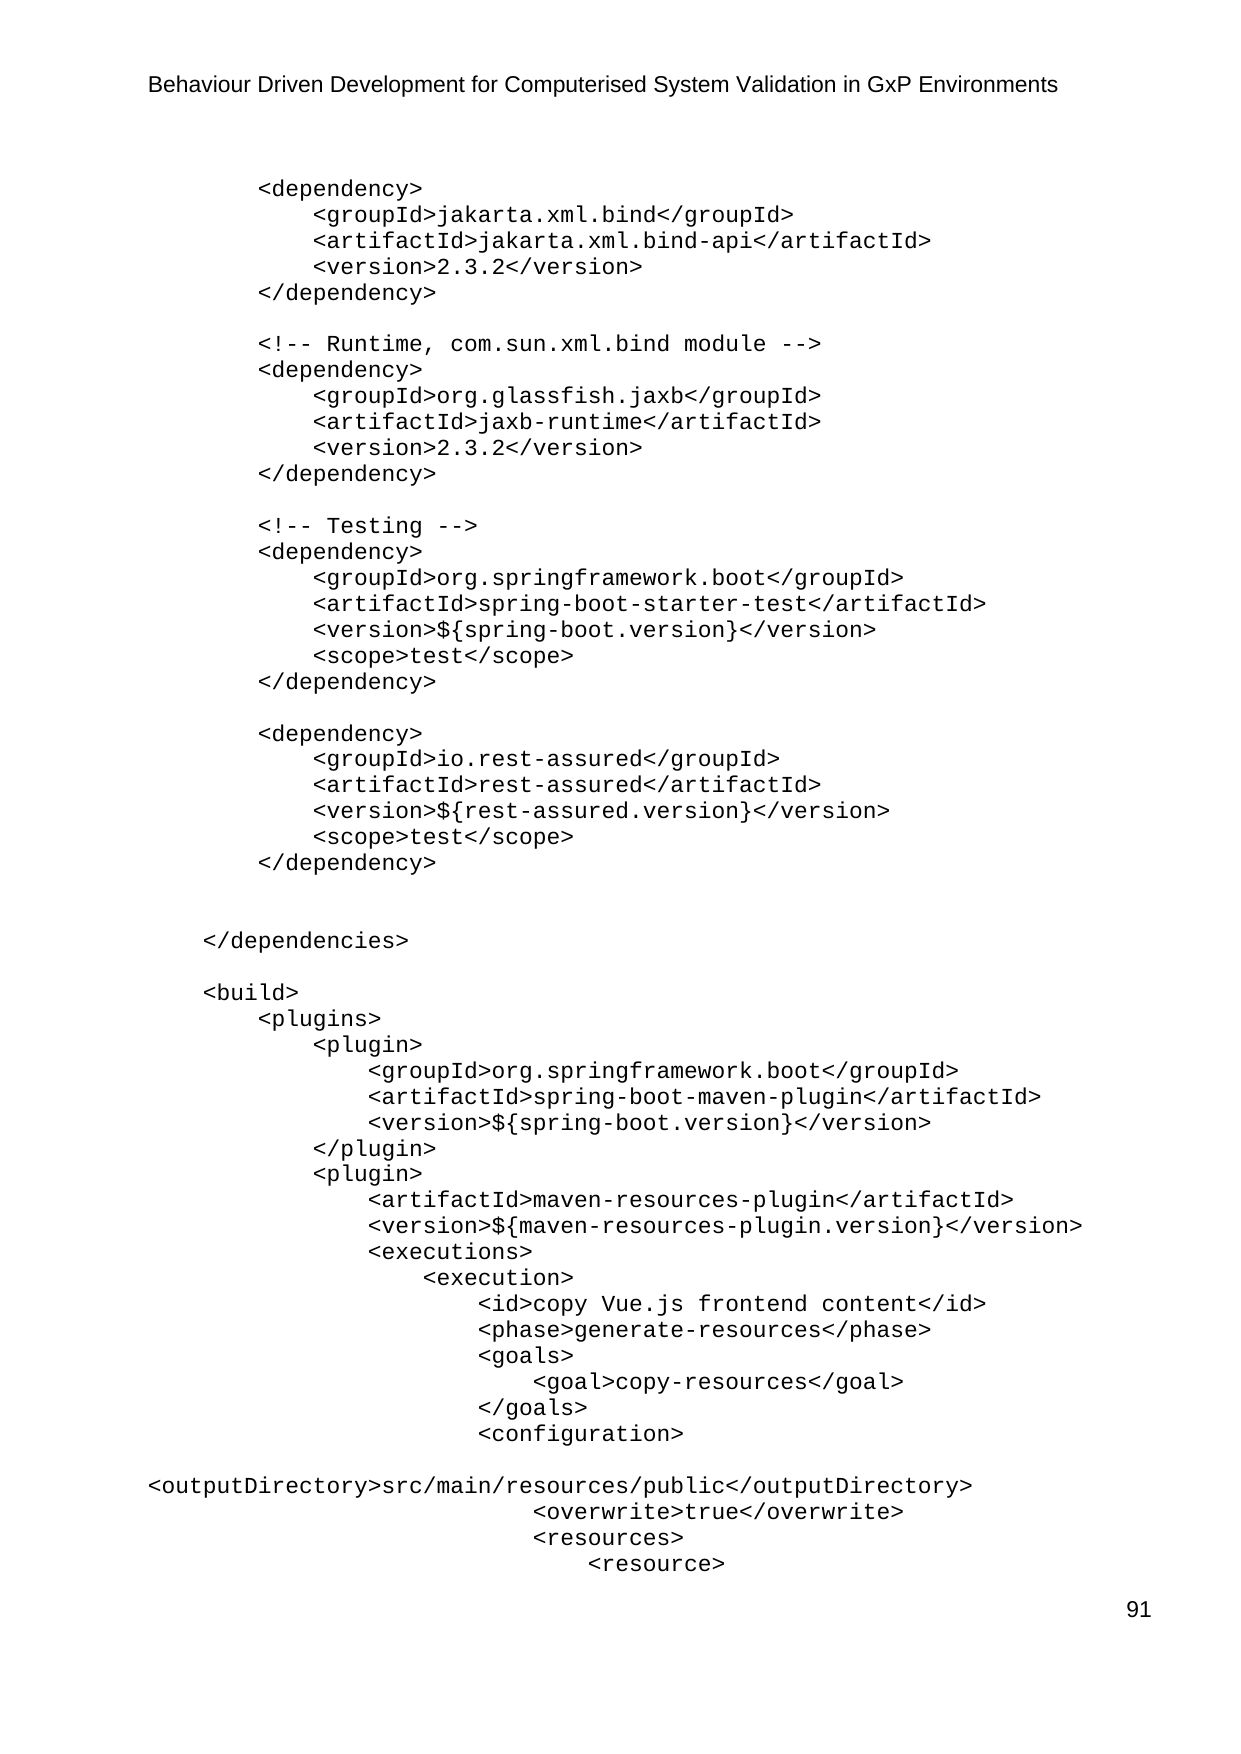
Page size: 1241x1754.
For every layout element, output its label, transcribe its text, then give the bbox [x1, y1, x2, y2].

text <groupId>org.springframework.boot</groupId> [148, 566, 1152, 592]
text <scope>test</scope> [148, 826, 1152, 852]
text <dependency> [148, 540, 1152, 566]
text <dependency> [148, 359, 1152, 385]
text <outputDirectory>src/main/resources/public</outputDirectory> [148, 1448, 1152, 1500]
text <executions> [148, 1241, 1152, 1267]
text <version>2.3.2</version> [148, 255, 1152, 281]
text <artifactId>maven-resources-plugin</artifactId> [148, 1189, 1152, 1215]
text <version>${maven-resources-plugin.version}</version> [148, 1215, 1152, 1241]
text <groupId>jakarta.xml.bind</groupId> [148, 203, 1152, 229]
text <version>2.3.2</version> [148, 437, 1152, 462]
text <goal>copy-resources</goal> [148, 1370, 1152, 1396]
text <artifactId>rest-assured</artifactId> [148, 774, 1152, 800]
text <artifactId>jaxb-runtime</artifactId> [148, 411, 1152, 437]
text </goals> [148, 1396, 1152, 1422]
text <dependency> [148, 177, 1152, 203]
text <groupId>io.rest-assured</groupId> [148, 748, 1152, 774]
text </dependencies> [148, 929, 1152, 955]
text <plugins> [148, 1007, 1152, 1033]
text <version>${spring-boot.version}</version> [148, 1111, 1152, 1137]
text <plugin> [148, 1033, 1152, 1059]
text <artifactId>jakarta.xml.bind-api</artifactId> [148, 229, 1152, 255]
text <build> [148, 981, 1152, 1007]
text <goals> [148, 1344, 1152, 1370]
text <!-- Runtime, com.sun.xml.bind module --> [148, 333, 1152, 359]
text <groupId>org.glassfish.jaxb</groupId> [148, 385, 1152, 411]
text </dependency> [148, 281, 1152, 307]
text <groupId>org.springframework.boot</groupId> [148, 1059, 1152, 1085]
text <artifactId>spring-boot-starter-test</artifactId> [148, 592, 1152, 618]
text </plugin> [148, 1137, 1152, 1163]
text <plugin> [148, 1163, 1152, 1189]
text <id>copy Vue.js frontend content</id> [148, 1292, 1152, 1318]
text <resource> [148, 1552, 1152, 1578]
text </dependency> [148, 852, 1152, 877]
text <resources> [148, 1526, 1152, 1552]
text <configuration> [148, 1422, 1152, 1448]
text <!-- Testing --> [148, 514, 1152, 540]
text <version>${rest-assured.version}</version> [148, 800, 1152, 826]
text <scope>test</scope> [148, 644, 1152, 670]
text <artifactId>spring-boot-maven-plugin</artifactId> [148, 1085, 1152, 1111]
text <phase>generate-resources</phase> [148, 1318, 1152, 1344]
text <dependency> [148, 722, 1152, 748]
text <execution> [148, 1267, 1152, 1292]
text <version>${spring-boot.version}</version> [148, 618, 1152, 644]
text <overwrite>true</overwrite> [148, 1500, 1152, 1526]
text </dependency> [148, 462, 1152, 488]
text </dependency> [148, 670, 1152, 696]
